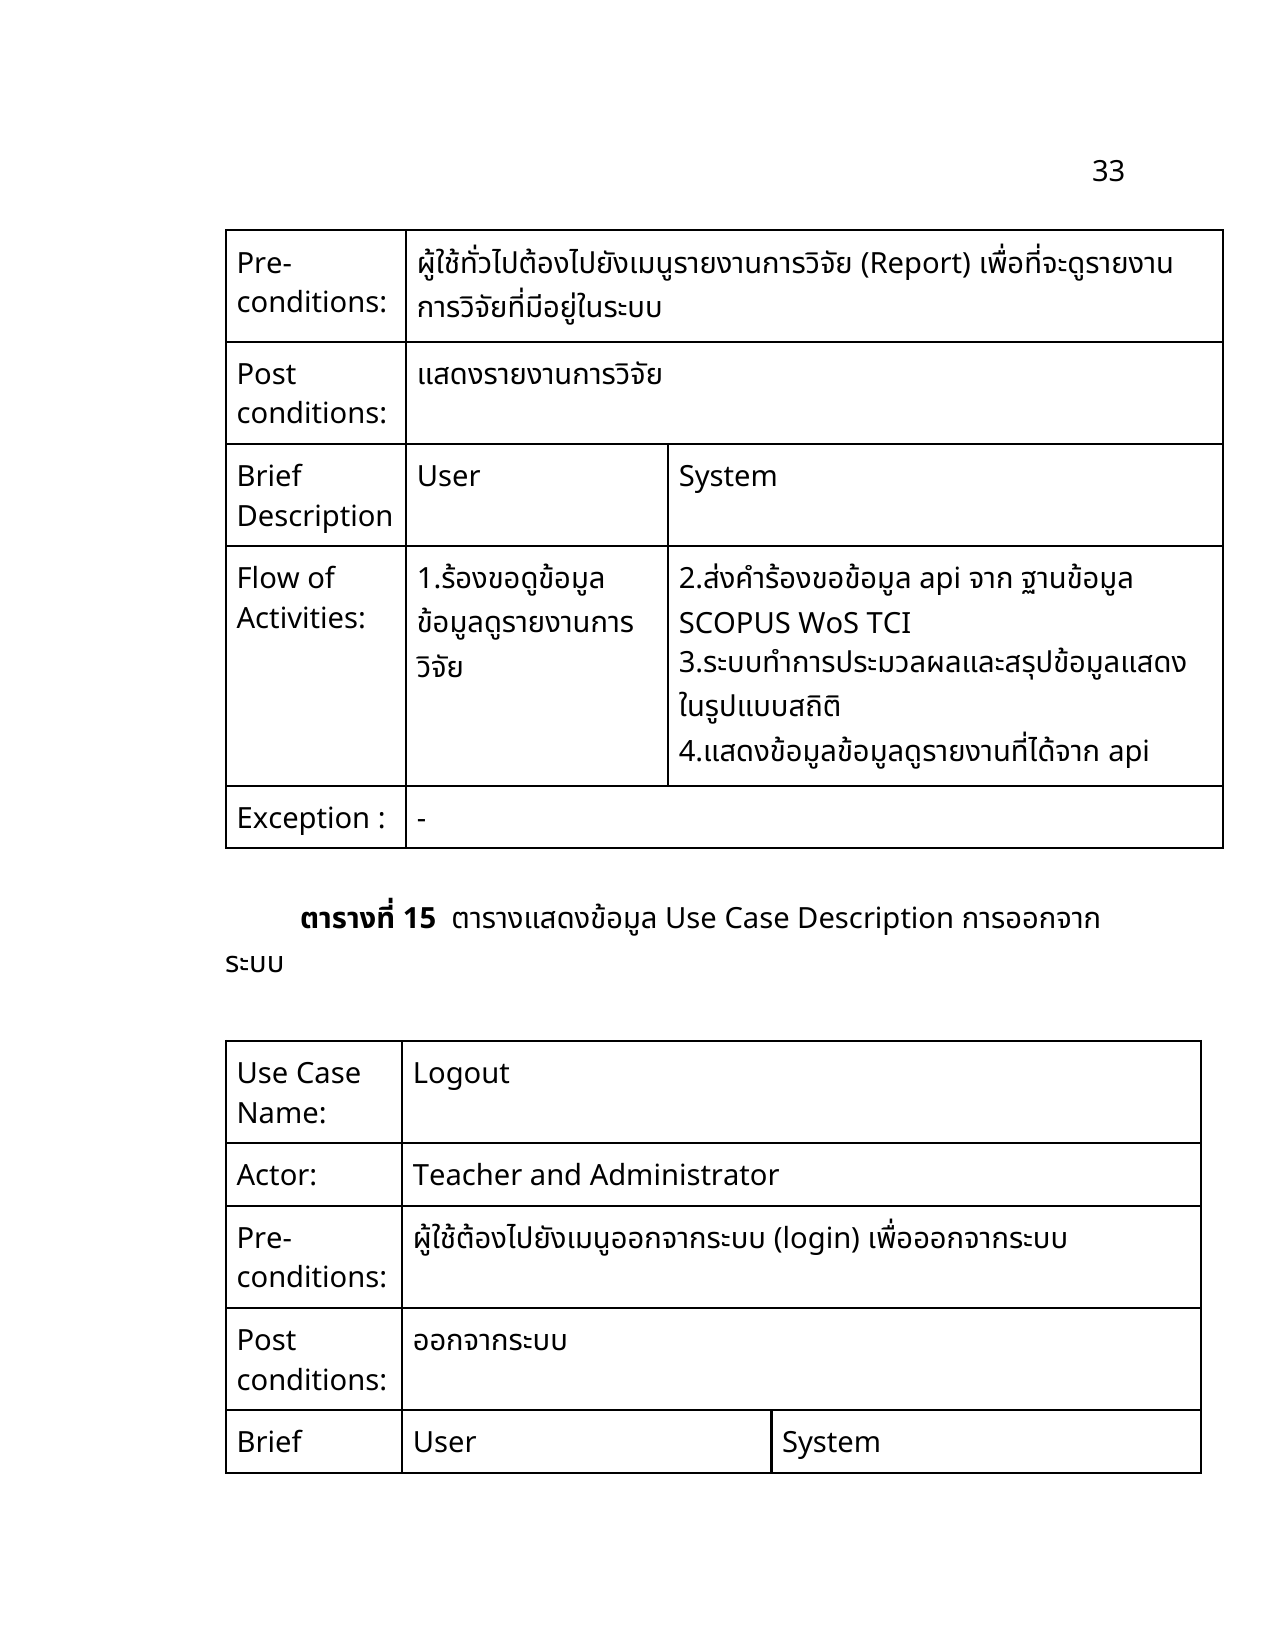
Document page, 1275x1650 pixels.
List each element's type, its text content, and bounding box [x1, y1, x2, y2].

table_cell User [407, 445, 667, 545]
table_cell Exception : [227, 787, 405, 847]
table_cell 1.ร้องขอดูข้อมูลข้อมูลดูรายงานการวิจัย [407, 547, 667, 785]
table_cell ออกจากระบบ [403, 1309, 1200, 1409]
table_cell - [407, 787, 1222, 847]
table_cell Pre-conditions: [227, 231, 405, 341]
table_cell 2.ส่งคำร้องขอข้อมูล api จาก ฐานข้อมูล SCOPUS WoS TCI 3.ระบบทำการประมวลผลและสรุปข้อมูลแสดงในรูปแบบสถิติ 4.แสดงข้อมูลข้อมูลดูรายงานที่ได้จาก api [669, 547, 1222, 785]
table_cell System [669, 445, 1222, 545]
table_cell Post conditions: [227, 1309, 401, 1409]
table_cell User [403, 1411, 770, 1472]
table_cell Actor: [227, 1144, 401, 1204]
table_header Logout [403, 1042, 1200, 1142]
table_cell Brief Description [227, 1411, 401, 1472]
table_cell Pre-conditions: [227, 1207, 401, 1307]
table_cell แสดงรายงานการวิจัย [407, 343, 1222, 443]
table_cell Teacher and Administrator [403, 1144, 1200, 1204]
table_cell Flow of Activities: [227, 547, 405, 785]
table_header Use Case Name: [227, 1042, 401, 1142]
table_cell ผู้ใช้ทั่วไปต้องไปยังเมนูรายงานการวิจัย (Report) เพื่อที่จะดูรายงานการวิจัยที่มีอยู่ในระบบ [407, 231, 1222, 341]
table_cell Brief Description [227, 445, 405, 545]
table_cell System [773, 1411, 1200, 1472]
table_cell Post conditions: [227, 343, 405, 443]
table_cell ผู้ใช้ต้องไปยังเมนูออกจากระบบ (login) เพื่อออกจากระบบ [403, 1207, 1200, 1307]
text ตารางที่ 15 ตารางแสดงข้อมูล Use Case Description การออกจากระบบ [225, 897, 1125, 986]
